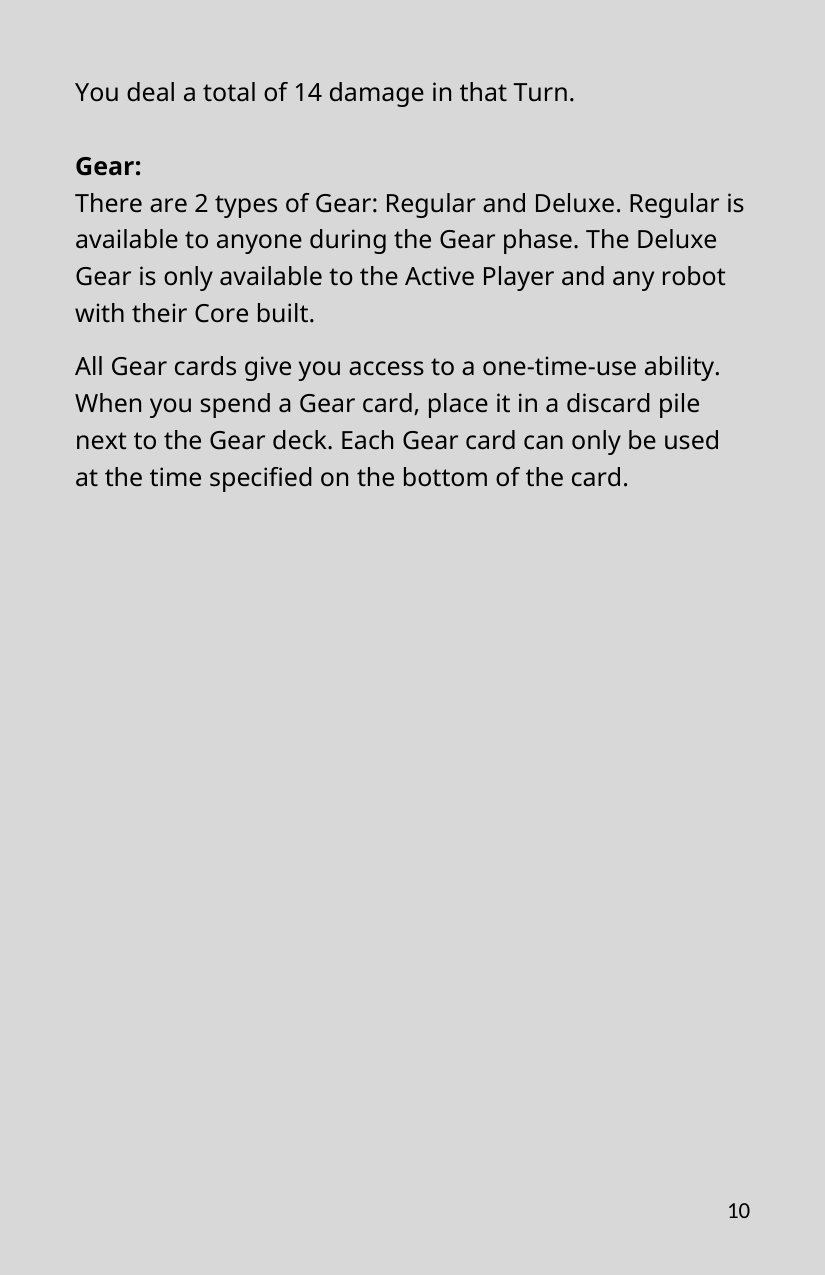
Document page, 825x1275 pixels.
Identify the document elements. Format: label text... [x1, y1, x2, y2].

text There are 2 types of Gear: Regular and Deluxe. Regular is available to anyone during the Gear phase. The Deluxe Gear is only available to the Active Player and any robot with their Core built. [75, 185, 750, 330]
text You deal a total of 14 damage in that Turn. [75, 75, 750, 109]
text Gear: [75, 148, 750, 183]
text All Gear cards give you access to a one-time-use ability. When you spend a Gear card, place it in a discard pile next to the Gear deck. Each Gear card can only be used at the time specified on the bottom of the card. [75, 349, 750, 493]
